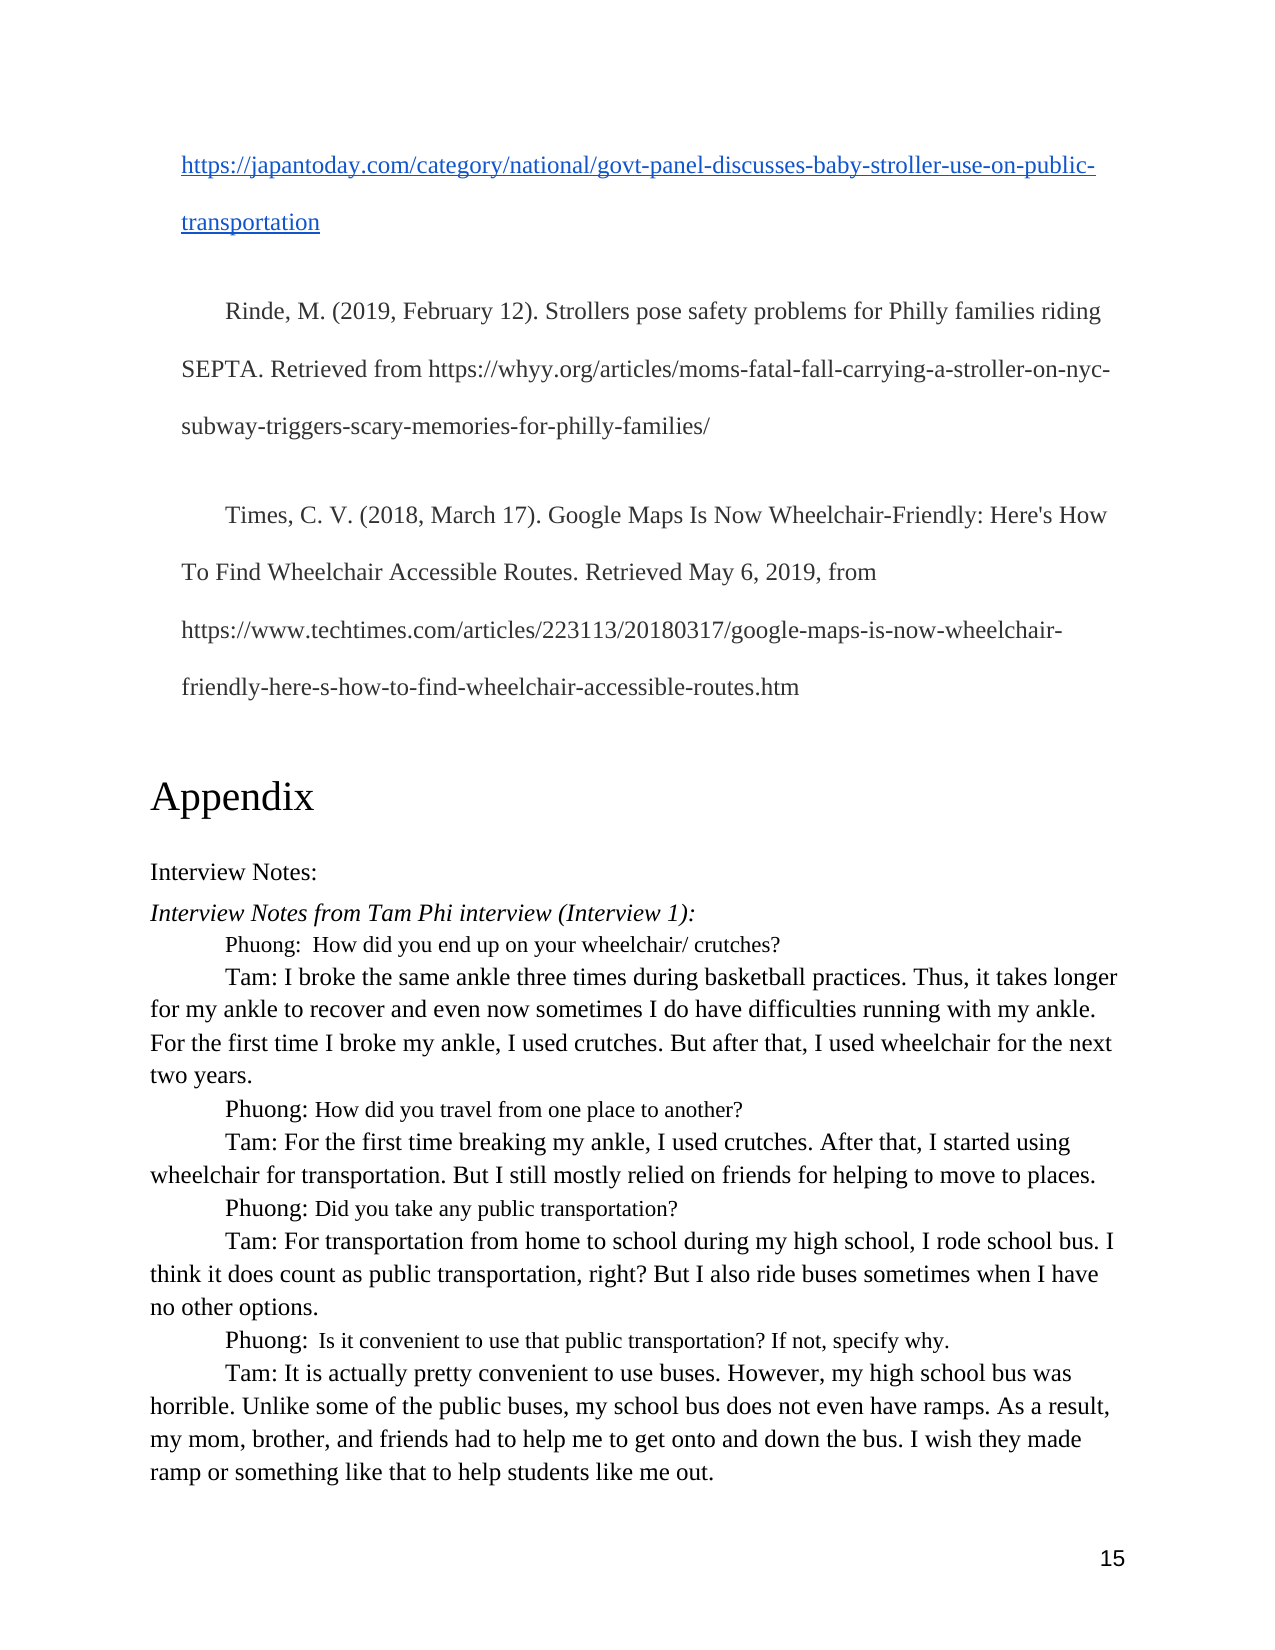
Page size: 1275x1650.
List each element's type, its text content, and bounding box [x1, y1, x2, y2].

subtitle Interview Notes: [150, 857, 1125, 886]
text Phuong: How did you end up on your wheelchair/ crutches? [150, 931, 1125, 958]
text Tam: I broke the same ankle three times during basketball practices. Thus, it takes longer for my ankle to recover and even now sometimes I do have difficulties running with my ankle. For the first time I broke my ankle, I used crutches. But after that, I used wheelchair for the next two years. [150, 962, 1125, 1089]
text Tam: For transportation from home to school during my high school, I rode school bus. I think it does count as public transportation, right? But I also ride buses sometimes when I have no other options. [150, 1226, 1125, 1321]
text Tam: It is actually pretty convenient to use buses. However, my high school bus was horrible. Unlike some of the public buses, my school bus does not even have ramps. As a result, my mom, brother, and friends had to help me to get onto and down the bus. I wish they made ramp or something like that to help students like me out. [150, 1358, 1125, 1486]
text Phuong: How did you travel from one place to another? [150, 1094, 1125, 1122]
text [181, 150, 1125, 236]
text Phuong: Is it convenient to use that public transportation? If not, specify why. [150, 1325, 1125, 1353]
subtitle Appendix [150, 772, 1125, 819]
text Interview Notes from Tam Phi interview (Interview 1): [150, 898, 1125, 927]
text Phuong: Did you take any public transportation? [150, 1193, 1125, 1221]
text Tam: For the first time breaking my ankle, I used crutches. After that, I started using wheelchair for transportation. But I still mostly relied on friends for helping to move to places. [150, 1127, 1125, 1188]
text Times, C. V. (2018, March 17). Google Maps Is Now Wheelchair-Friendly: Here's How To Find Wheelchair Accessible Routes. Retrieved May 6, 2019, from https://www.techtimes.com/articles/223113/20180317/google-maps-is-now-wheelchair-friendly-here-s-how-to-find-wheelchair-accessible-routes.htm [181, 500, 1125, 701]
text Rinde, M. (2019, February 12). Strollers pose safety problems for Philly families riding SEPTA. Retrieved from https://whyy.org/articles/moms-fatal-fall-carrying-a-stroller-on-nyc-subway-triggers-scary-memories-for-philly-families/ [181, 296, 1125, 440]
